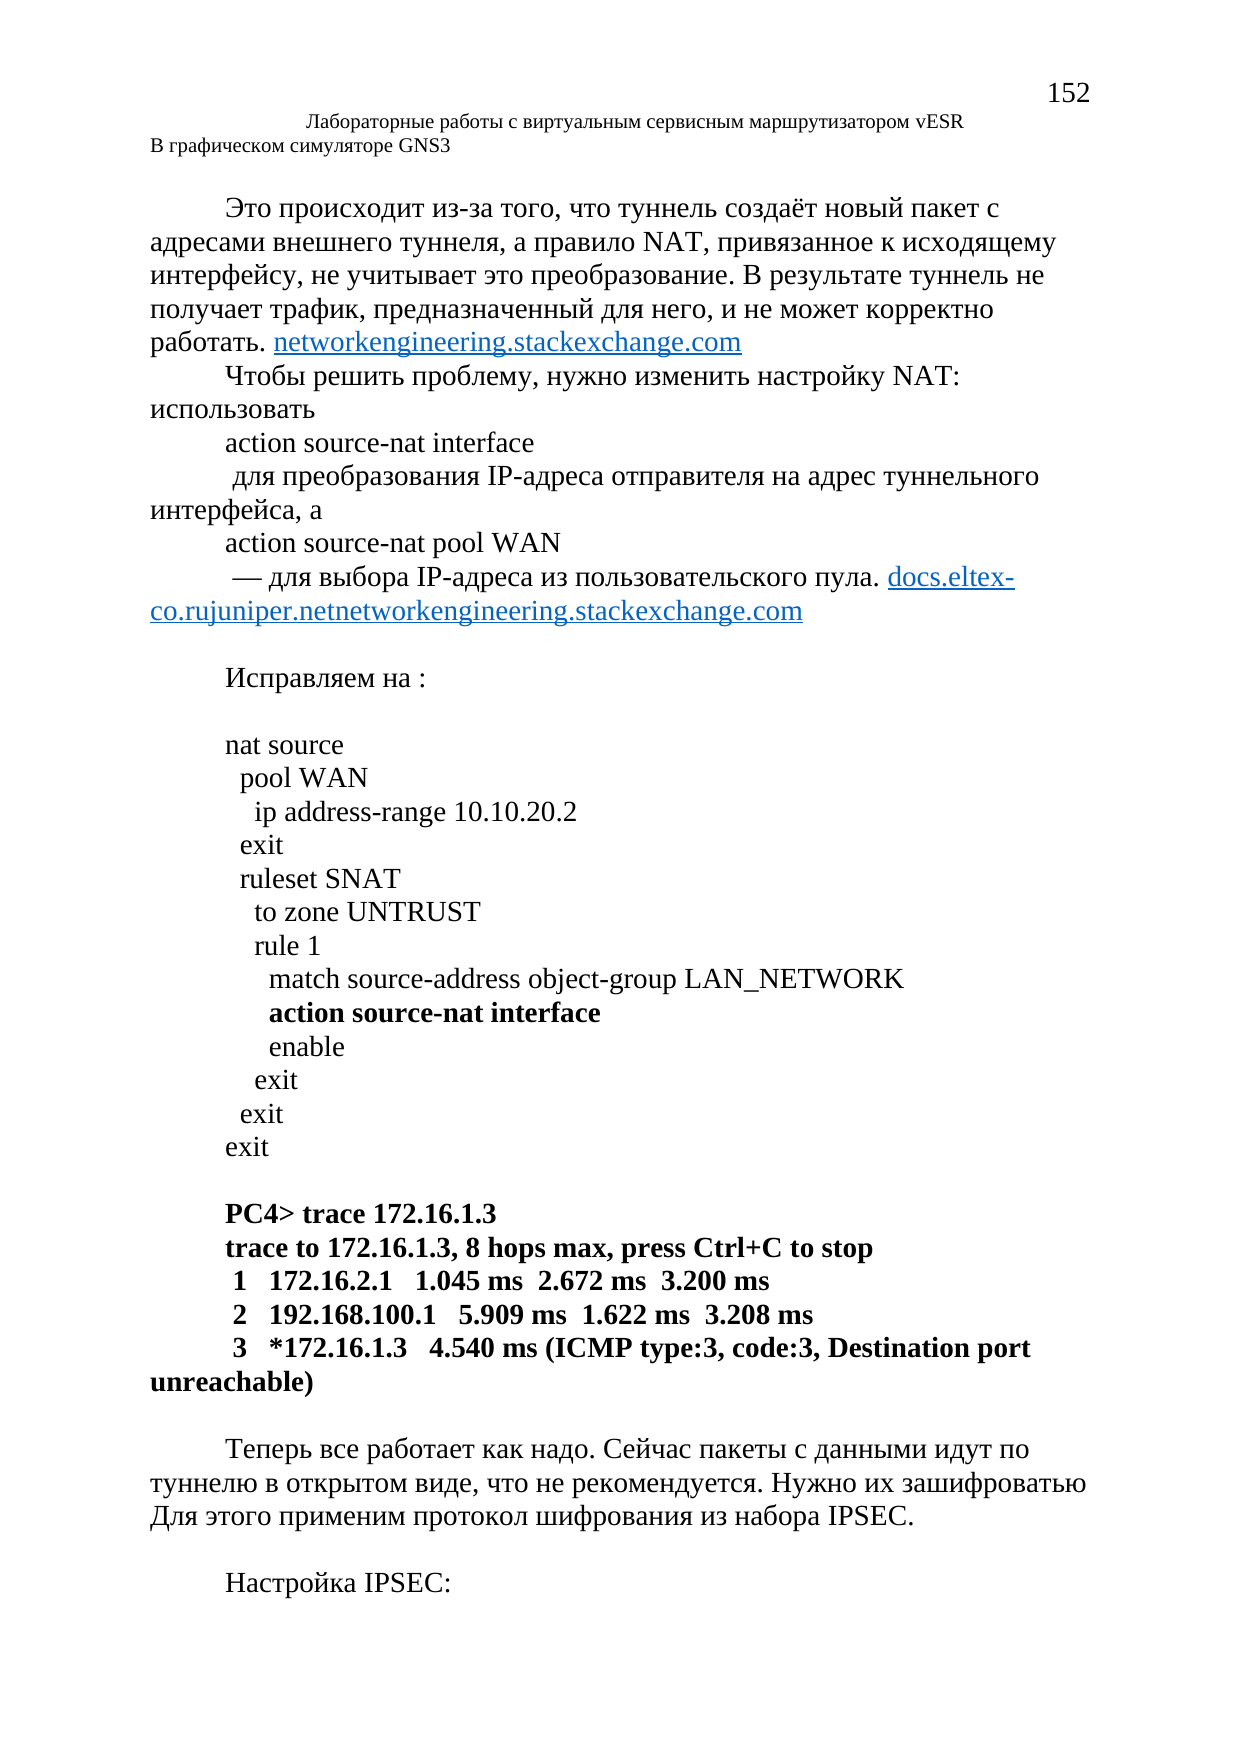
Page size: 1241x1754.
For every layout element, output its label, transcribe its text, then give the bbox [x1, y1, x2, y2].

text nat source [150, 727, 1090, 760]
text exit [150, 827, 1090, 861]
text Настройка IPSEC: [150, 1565, 1090, 1599]
text ip address-range 10.10.20.2 [150, 794, 1090, 827]
text — для выбора IP-адреса из пользовательского пула. docs.eltex-co.rujuniper.netnetworkengineering.stackexchange.com [150, 559, 1090, 626]
text match source-address object-group LAN_NETWORK [150, 962, 1090, 995]
text 3 *172.16.1.3 4.540 ms (ICMP type:3, code:3, Destination port unreachable) [150, 1331, 1090, 1398]
text exit [150, 1062, 1090, 1096]
text trace to 172.16.1.3, 8 hops max, press Ctrl+C to stop [150, 1230, 1090, 1263]
text action source-nat interface [150, 425, 1090, 458]
text action source-nat interface [150, 995, 1090, 1029]
text Исправляем на : [150, 660, 1090, 693]
text PC4> trace 172.16.1.3 [150, 1196, 1090, 1230]
text exit [150, 1129, 1090, 1163]
text 2 192.168.100.1 5.909 ms 1.622 ms 3.208 ms [150, 1297, 1090, 1331]
text 1 172.16.2.1 1.045 ms 2.672 ms 3.200 ms [150, 1263, 1090, 1297]
text exit [150, 1096, 1090, 1129]
text для преобразования IP-адреса отправителя на адрес туннельного интерфейса, а [150, 458, 1090, 526]
text ruleset SNAT [150, 861, 1090, 894]
text action source-nat pool WAN [150, 526, 1090, 559]
text rule 1 [150, 928, 1090, 962]
text to zone UNTRUST [150, 894, 1090, 928]
text Это происходит из-за того, что туннель создаёт новый пакет с адресами внешнего туннеля, а правило NAT, привязанное к исходящему интерфейсу, не учитывает это преобразование. В результате туннель не получает трафик, предназначенный для него, и не может корректно работать. networkengineering.stackexchange.com [150, 190, 1090, 358]
text enable [150, 1029, 1090, 1062]
text Теперь все работает как надо. Сейчас пакеты с данными идут по туннелю в открытом виде, что не рекомендуется. Нужно их зашифроватью Для этого применим протокол шифрования из набора IPSEC. [150, 1431, 1090, 1532]
text Чтобы решить проблему, нужно изменить настройку NAT: использовать [150, 358, 1090, 425]
text pool WAN [150, 760, 1090, 794]
